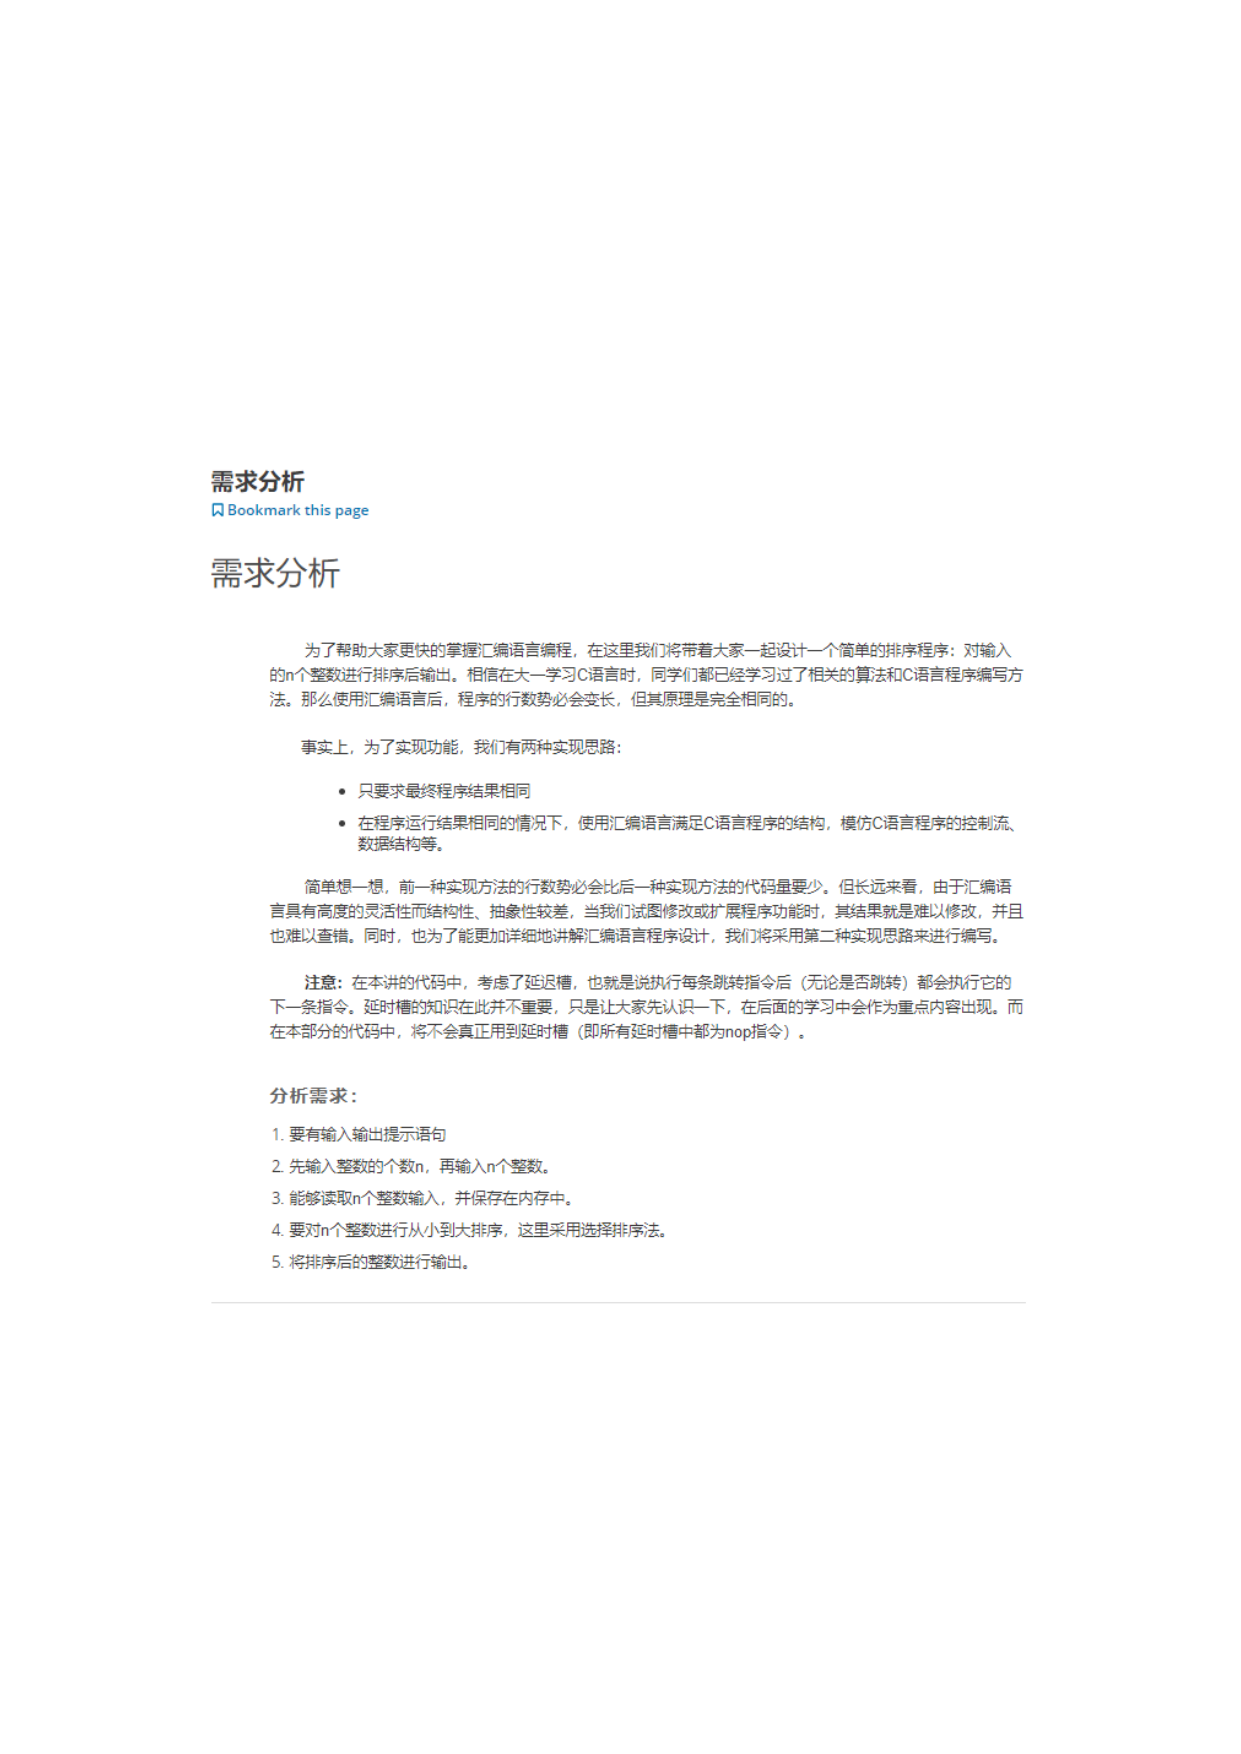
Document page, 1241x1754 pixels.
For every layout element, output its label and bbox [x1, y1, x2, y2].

picture [187, 454, 1053, 1312]
